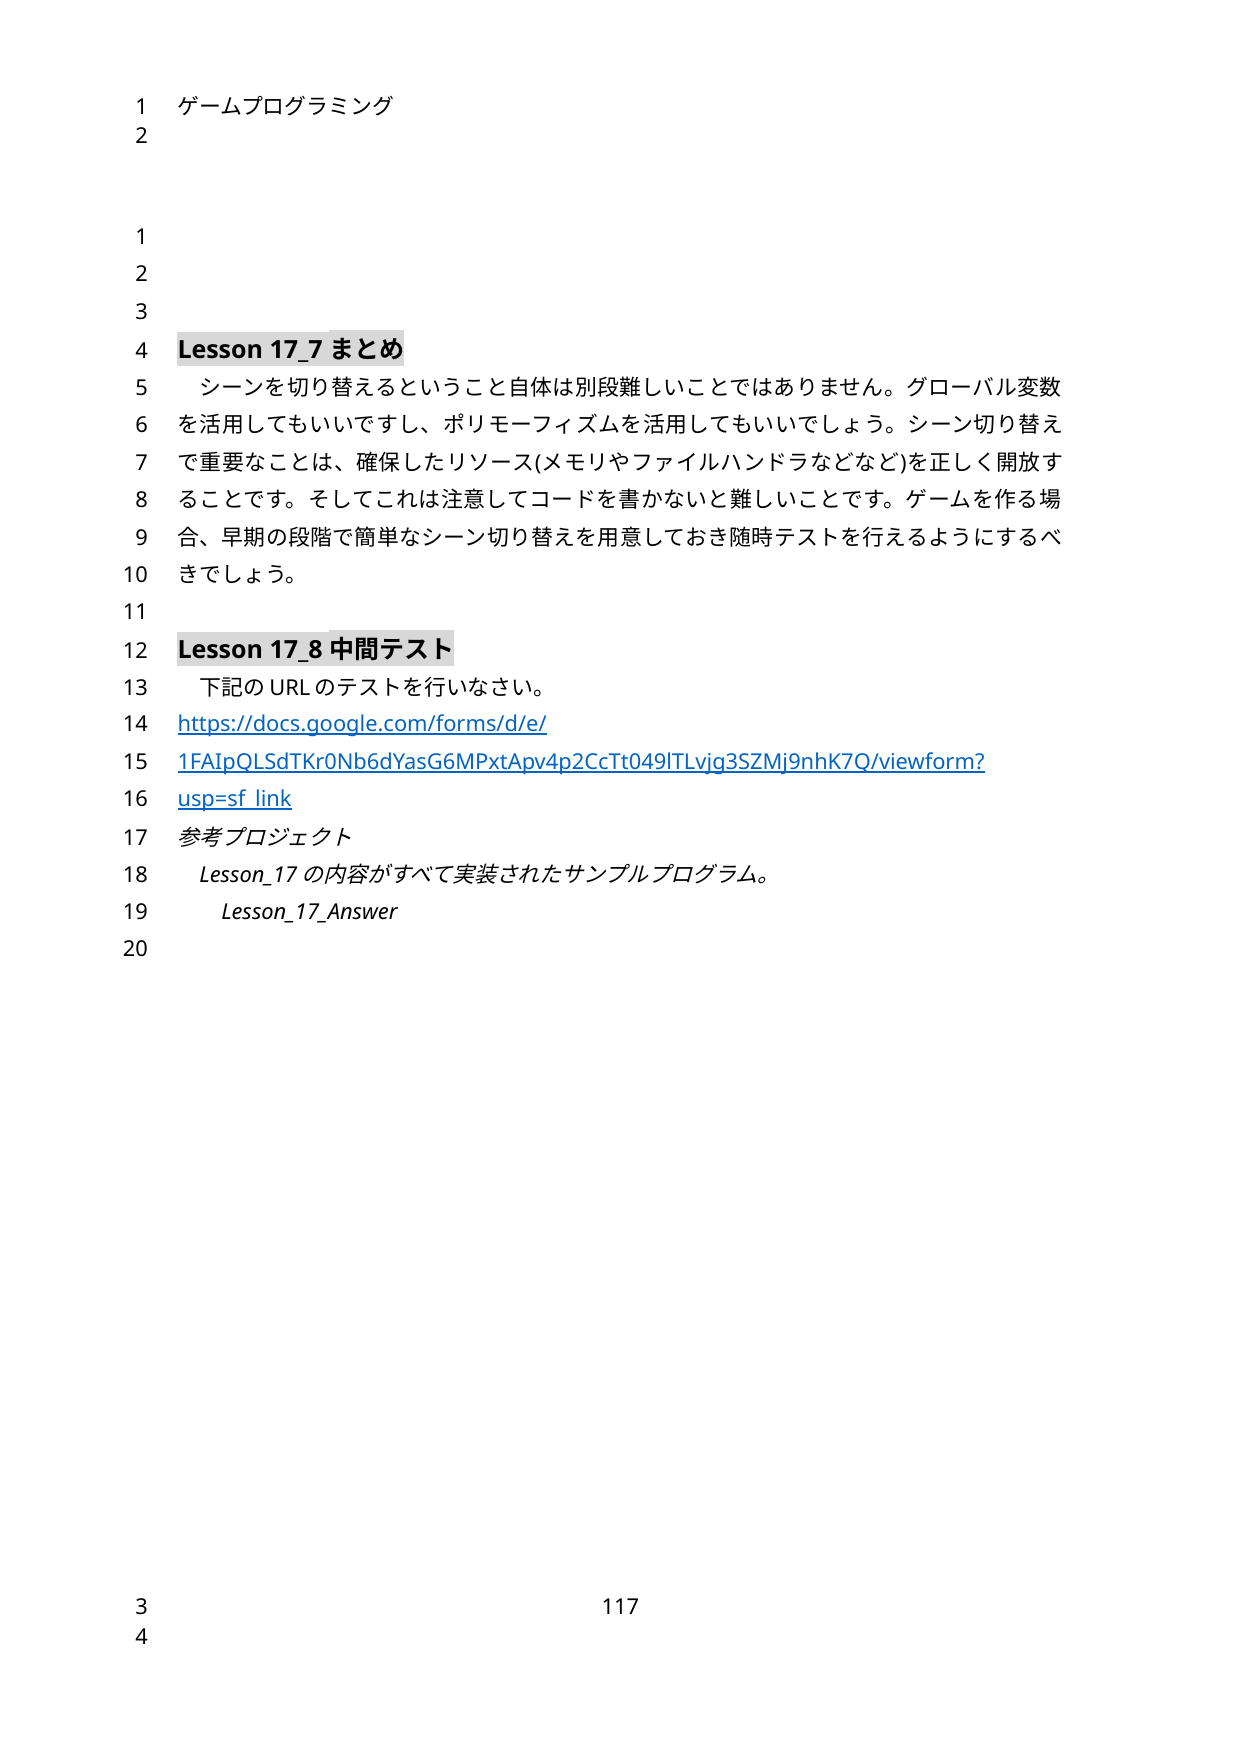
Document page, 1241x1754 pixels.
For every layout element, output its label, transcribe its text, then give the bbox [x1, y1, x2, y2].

text https://docs.google.com/forms/d/e/1FAIpQLSdTKr0Nb6dYasG6MPxtApv4p2CcTt049lTLvjg3SZMj9nhK7Q/viewform?usp=sf_link [177, 704, 1063, 817]
subtitle Lesson 17_7 まとめ [177, 329, 1063, 367]
subtitle Lesson 17_8 中間テスト [177, 629, 1063, 667]
text Lesson_17の内容がすべて実装されたサンプルプログラム。 [177, 854, 1063, 892]
text シーンを切り替えるということ自体は別段難しいことではありません。グローバル変数を活用してもいいですし、ポリモーフィズムを活用してもいいでしょう。シーン切り替えで重要なことは、確保したリソース(メモリやファイルハンドラなどなど)を正しく開放することです。そしてこれは注意してコードを書かないと難しいことです。ゲームを作る場合、早期の段階で簡単なシーン切り替えを用意しておき随時テストを行えるようにするべきでしょう。 [177, 367, 1063, 592]
text 下記のURLのテストを行いなさい。 [177, 667, 1063, 704]
text 参考プロジェクト [177, 817, 1063, 854]
text Lesson_17_Answer [177, 892, 1063, 929]
